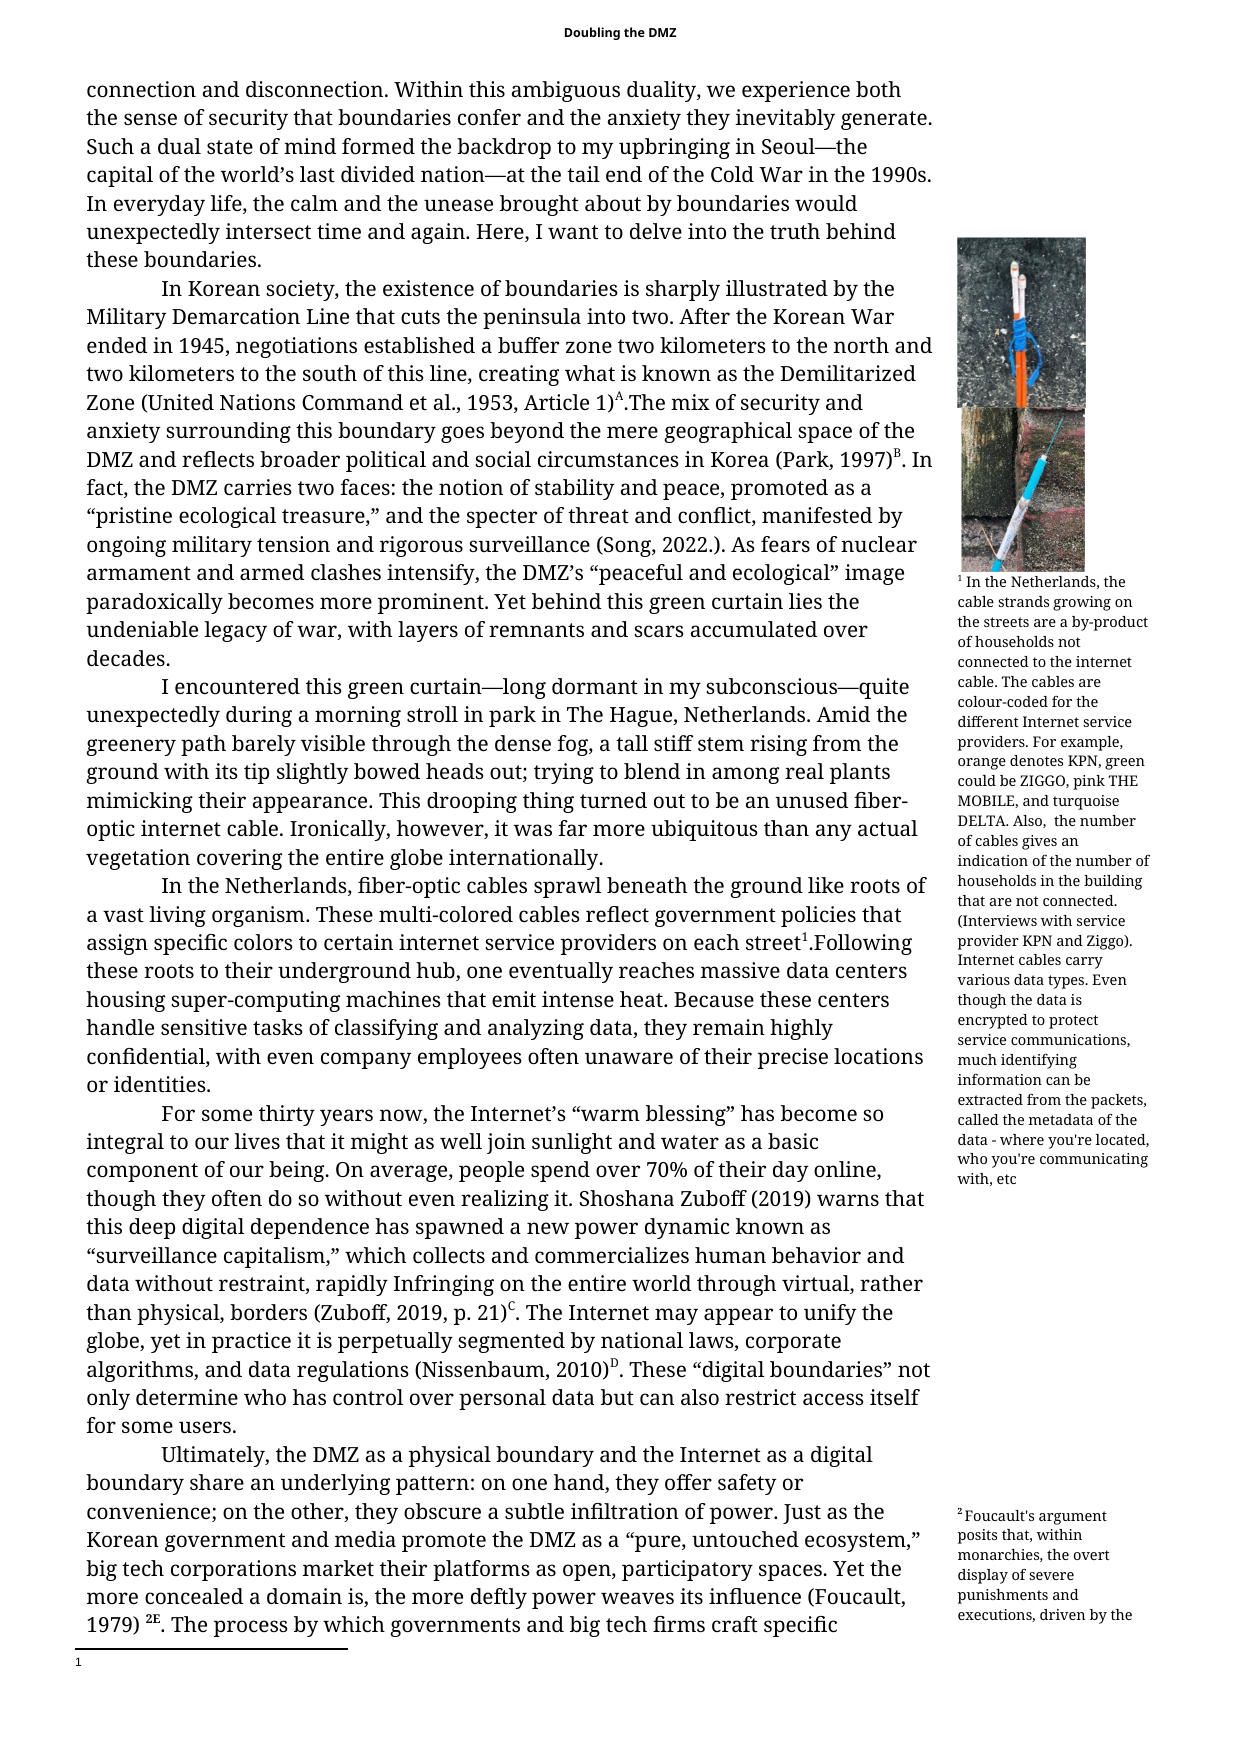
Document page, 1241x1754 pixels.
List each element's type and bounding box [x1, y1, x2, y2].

table_header [75, 75, 946, 1639]
picture [958, 238, 1085, 407]
picture [962, 408, 1084, 571]
table_header [946, 75, 1162, 1639]
